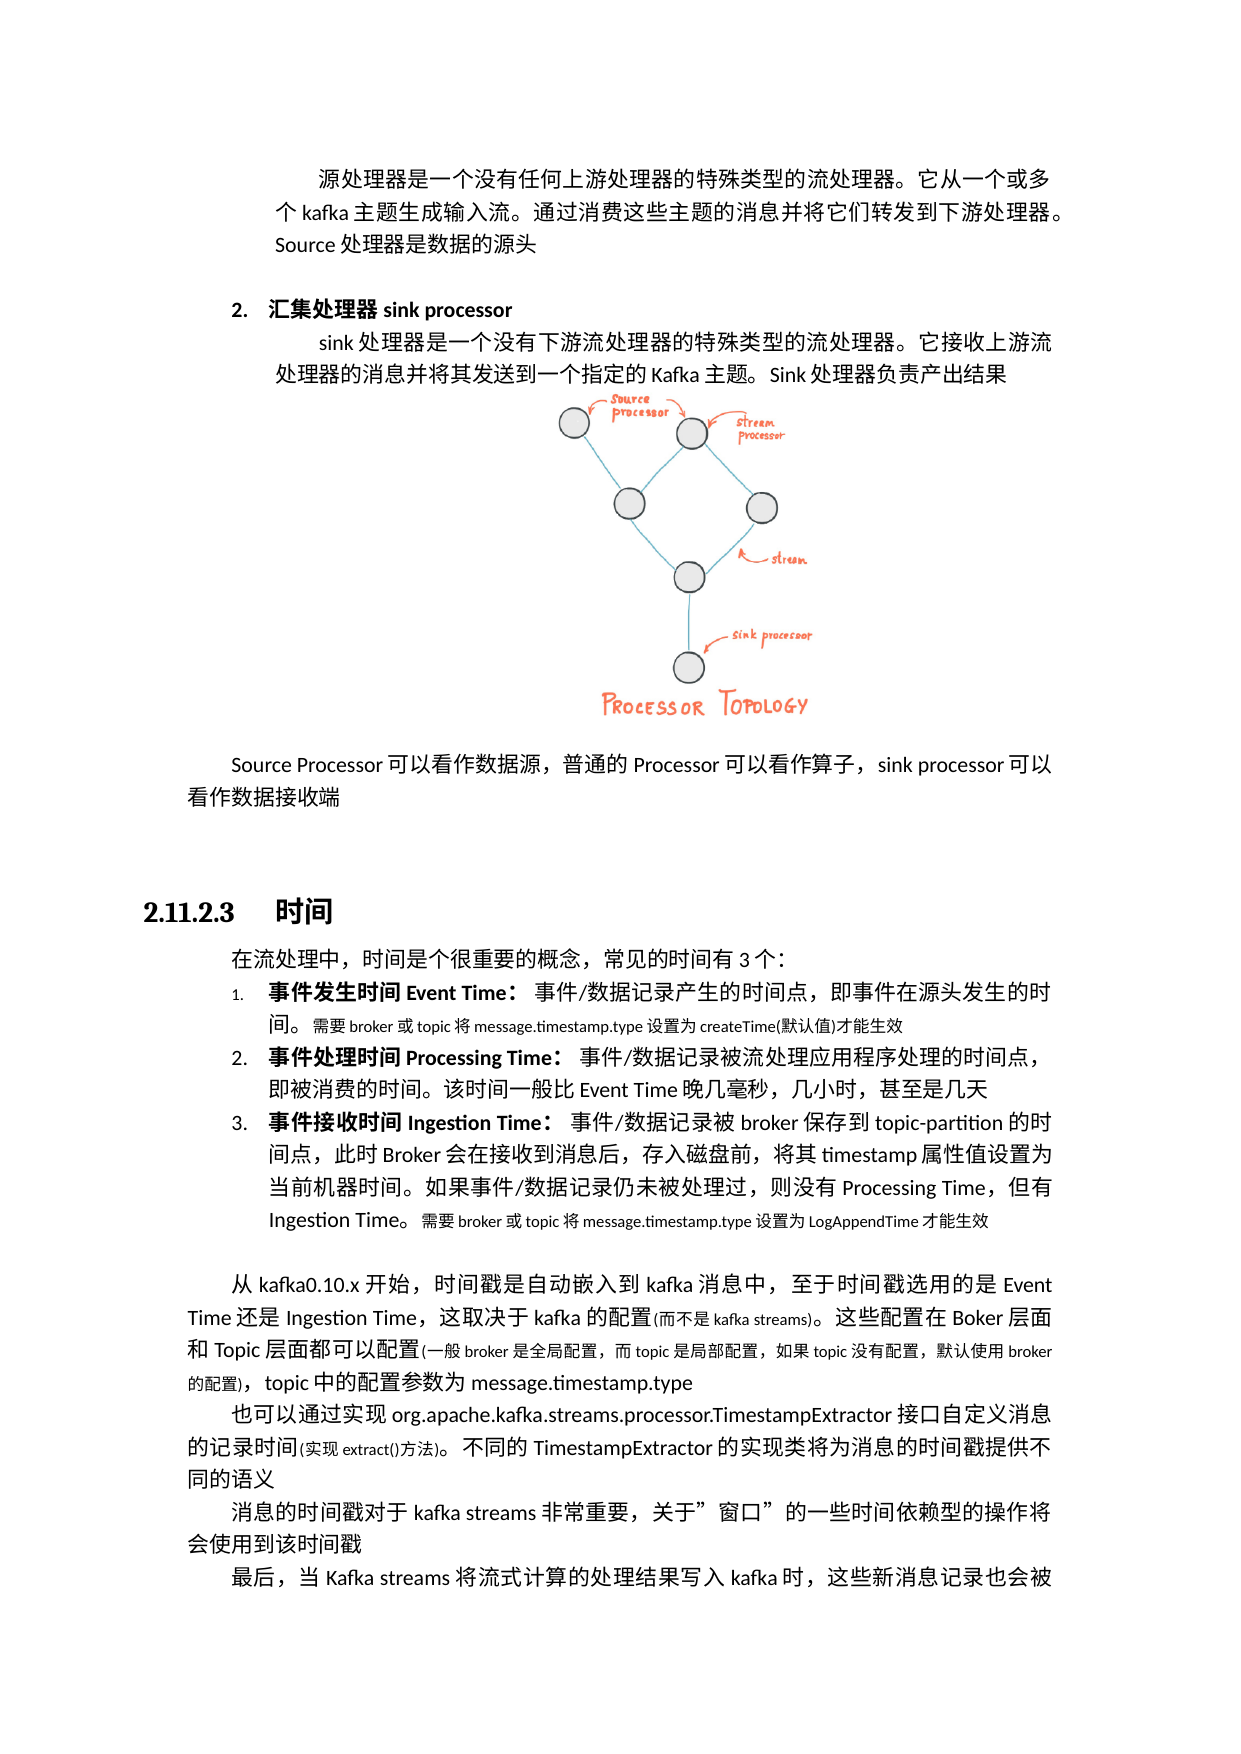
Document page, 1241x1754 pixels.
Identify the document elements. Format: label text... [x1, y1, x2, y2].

text 也可以通过实现org.apache.kafka.streams.processor.TimestampExtractor接口自定义消息的记录时间(实现extract()方法)。不同的TimestampExtractor的实现类将为消息的时间戳提供不同的语义 [187, 1397, 1053, 1494]
text 时间 [143, 877, 1053, 942]
list 事件处理时间Processing Time： 事件/数据记录被流处理应用程序处理的时间点，即被消费的时间。该时间一般比Event Time晚几毫秒，几小时，甚至是几天 [231, 1039, 1053, 1104]
list 汇集处理器 sink processor [231, 292, 1053, 324]
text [187, 1559, 1053, 1592]
text 消息的时间戳对于kafka streams非常重要，关于”窗口”的一些时间依赖型的操作将会使用到该时间戳 [187, 1494, 1053, 1559]
text 在流处理中，时间是个很重要的概念，常见的时间有3个： [231, 942, 1053, 974]
list 事件发生时间Event Time： 事件/数据记录产生的时间点，即事件在源头发生的时间。需要broker或topic将message.timestamp.type设置为createTime(默认值)才能生效 [231, 974, 1053, 1039]
text 从kafka0.10.x开始，时间戳是自动嵌入到kafka消息中，至于时间戳选用的是Event Time还是Ingestion Time，这取决于kafka的配置(而不是kafka streams)。这些配置在Boker层面和Topic层面都可以配置(一般broker是全局配置，而topic是局部配置，如果topic没有配置，默认使用broker的配置)，topic中的配置参数为message.timestamp.type [187, 1267, 1053, 1397]
picture [549, 389, 823, 721]
text Source Processor可以看作数据源，普通的Processor可以看作算子，sink processor可以看作数据接收端 [187, 747, 1053, 812]
list 源处理器是一个没有任何上游处理器的特殊类型的流处理器。它从一个或多个kafka主题生成输入流。通过消费这些主题的消息并将它们转发到下游处理器。Source处理器是数据的源头 [275, 162, 1053, 259]
list 事件接收时间Ingestion Time： 事件/数据记录被broker保存到topic-partition的时间点，此时Broker会在接收到消息后，存入磁盘前，将其timestamp属性值设置为当前机器时间。如果事件/数据记录仍未被处理过，则没有Processing Time，但有Ingestion Time。需要broker或topic将message.timestamp.type设置为LogAppendTime才能生效 [231, 1104, 1053, 1234]
list sink处理器是一个没有下游流处理器的特殊类型的流处理器。它接收上游流处理器的消息并将其发送到一个指定的Kafka主题。Sink处理器负责产出结果 [275, 324, 1053, 389]
